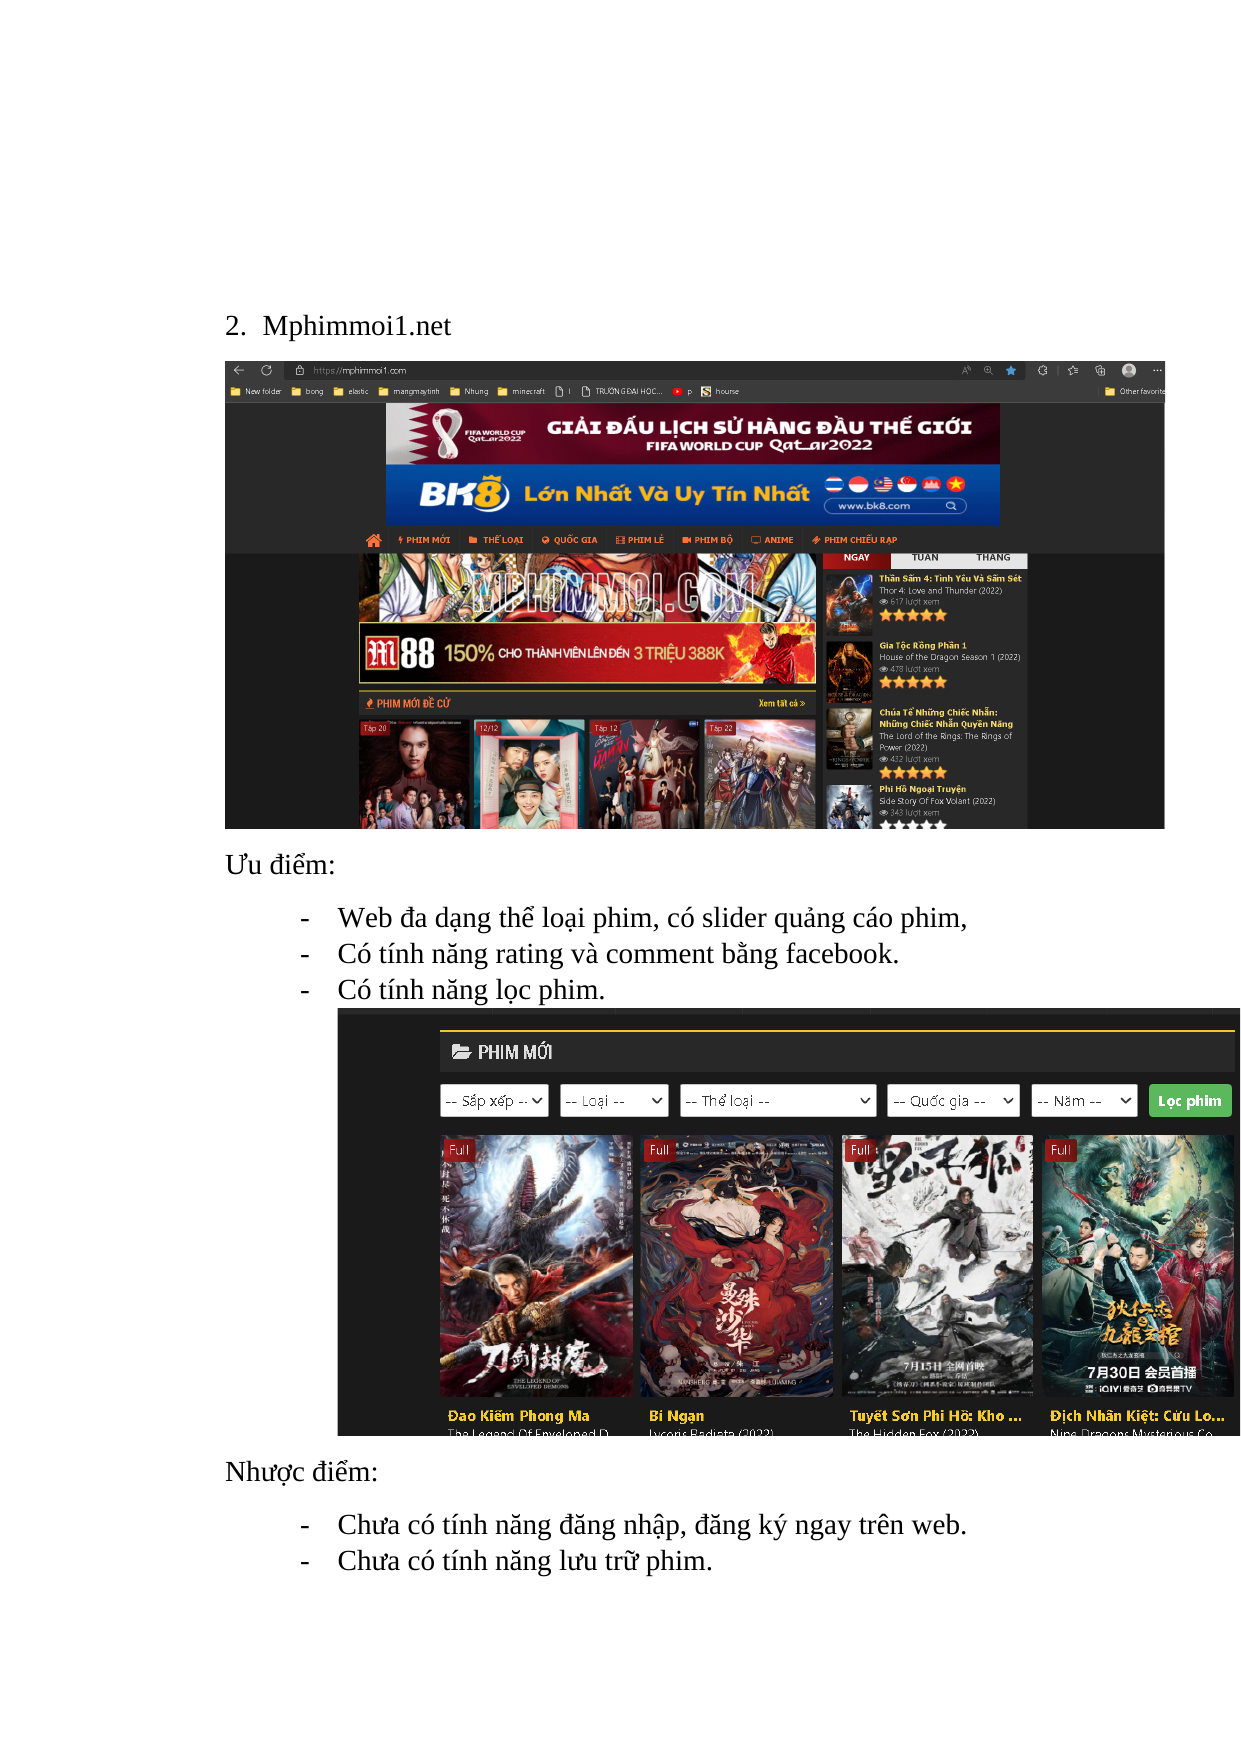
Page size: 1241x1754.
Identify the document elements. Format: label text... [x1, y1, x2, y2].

picture [225, 361, 1166, 829]
list Chưa có tính năng lưu trữ phim. [300, 1543, 1090, 1577]
list Web đa dạng thể loại phim, có slider quảng cáo phim, [300, 900, 1090, 933]
list Chưa có tính năng đăng nhập, đăng ký ngay trên web. [300, 1507, 1090, 1541]
text Nhược điểm: [225, 1454, 1090, 1488]
list Có tính năng rating và comment bằng facebook. [300, 936, 1090, 970]
list Có tính năng lọc phim. [300, 972, 1090, 1006]
picture [337, 1008, 1241, 1436]
list Mphimmoi1.net [225, 308, 1090, 342]
text Ưu điểm: [225, 847, 1090, 881]
